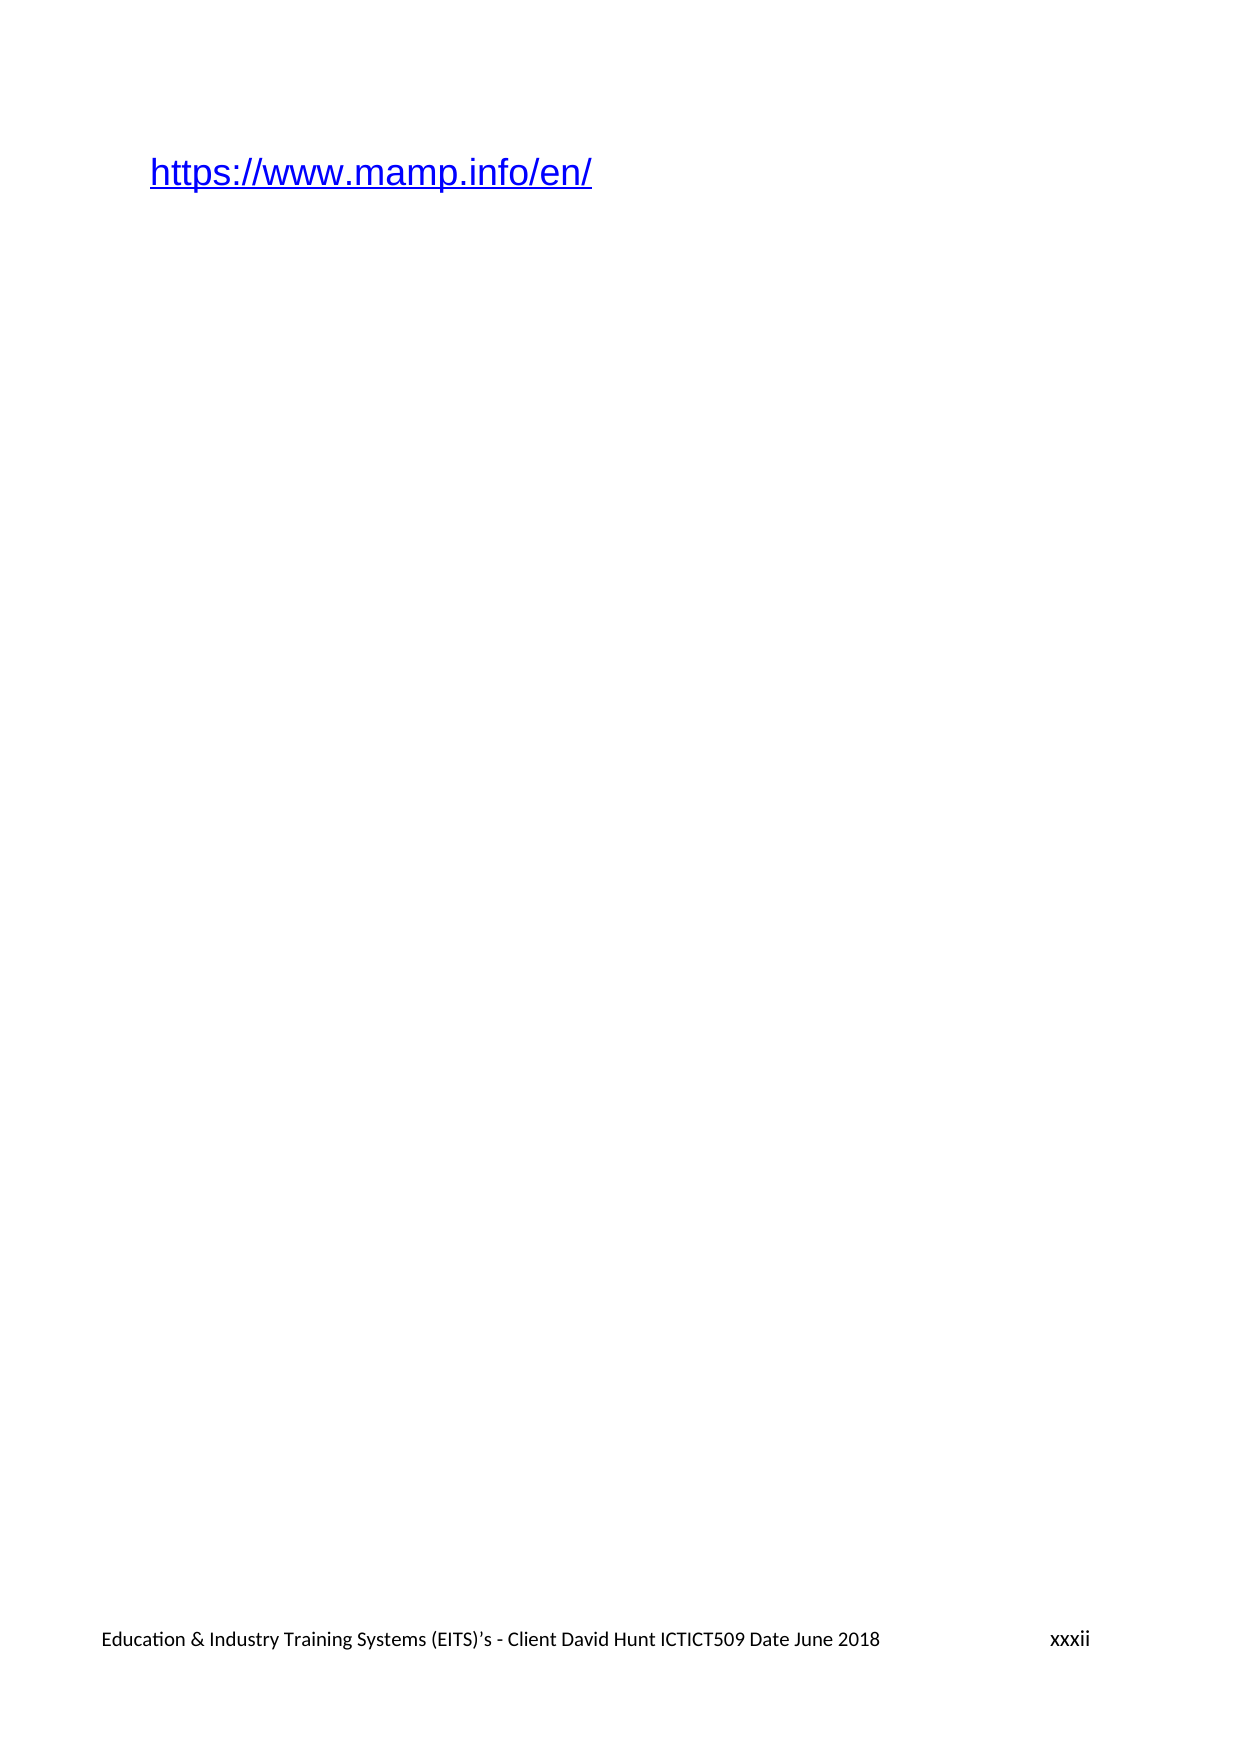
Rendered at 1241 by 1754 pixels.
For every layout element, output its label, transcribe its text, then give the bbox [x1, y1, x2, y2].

text https://www.mamp.info/en/ [150, 150, 1090, 193]
